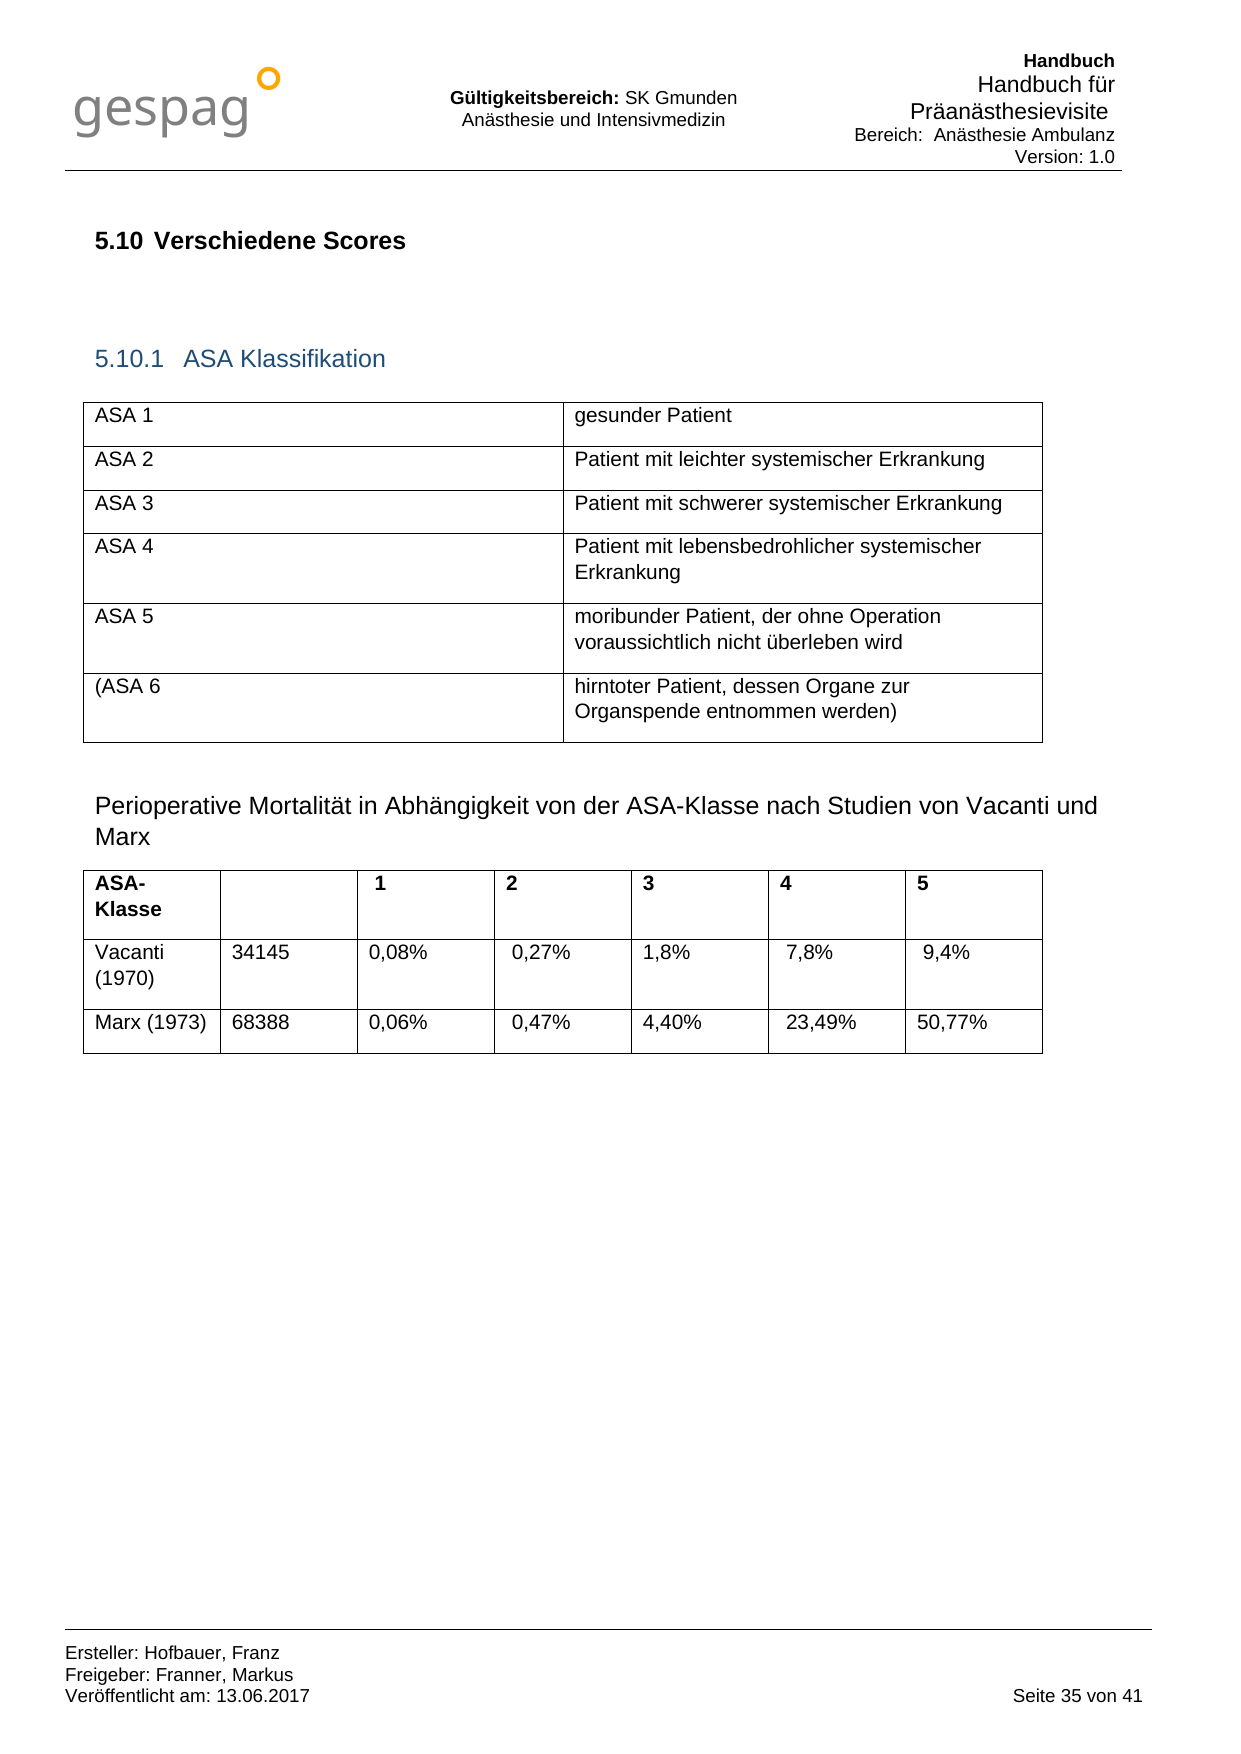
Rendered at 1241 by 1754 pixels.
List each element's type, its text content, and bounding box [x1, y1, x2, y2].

text Perioperative Mortalität in Abhängigkeit von der ASA-Klasse nach Studien von Vacanti und Marx [94, 791, 1152, 851]
table_cell 1,8% [632, 940, 768, 1009]
table_header ASA-Klasse [84, 871, 220, 939]
table_cell ASA 3 [84, 491, 563, 533]
table_cell 7,8% [769, 940, 905, 1009]
table_cell 34145 [221, 940, 357, 1009]
table_cell Patient mit lebensbedrohlicher systemischer Erkrankung [564, 534, 1042, 603]
table_cell moribunder Patient, der ohne Operation voraussichtlich nicht überleben wird [564, 604, 1042, 672]
table_cell ASA 5 [84, 604, 563, 672]
table_cell 0,47% [495, 1010, 631, 1052]
table_header 3 [632, 871, 768, 939]
table_cell ASA 2 [84, 447, 563, 489]
table_cell 50,77% [906, 1010, 1042, 1052]
table_cell 68388 [221, 1010, 357, 1052]
table_cell 0,27% [495, 940, 631, 1009]
table_cell 23,49% [769, 1010, 905, 1052]
table_cell Patient mit schwerer systemischer Erkrankung [564, 491, 1042, 533]
table_header [221, 871, 357, 939]
table_cell 0,08% [358, 940, 494, 1009]
list Verschiedene Scores [94, 226, 1152, 255]
table_cell 0,06% [358, 1010, 494, 1052]
list ASA Klassifikation [94, 344, 1152, 373]
table_header 1 [358, 871, 494, 939]
table_cell Patient mit leichter systemischer Erkrankung [564, 447, 1042, 489]
table_cell (ASA 6 [84, 674, 563, 742]
table_header ASA 1 [84, 403, 563, 446]
table_header 5 [906, 871, 1042, 939]
table_header 4 [769, 871, 905, 939]
table_cell Vacanti (1970) [84, 940, 220, 1009]
table_cell 4,40% [632, 1010, 768, 1052]
table_header 2 [495, 871, 631, 939]
table_cell hirntoter Patient, dessen Organe zur Organspende entnommen werden) [564, 674, 1042, 742]
table_cell 9,4% [906, 940, 1042, 1009]
table_cell Marx (1973) [84, 1010, 220, 1052]
table_header gesunder Patient [564, 403, 1042, 446]
table_cell ASA 4 [84, 534, 563, 603]
